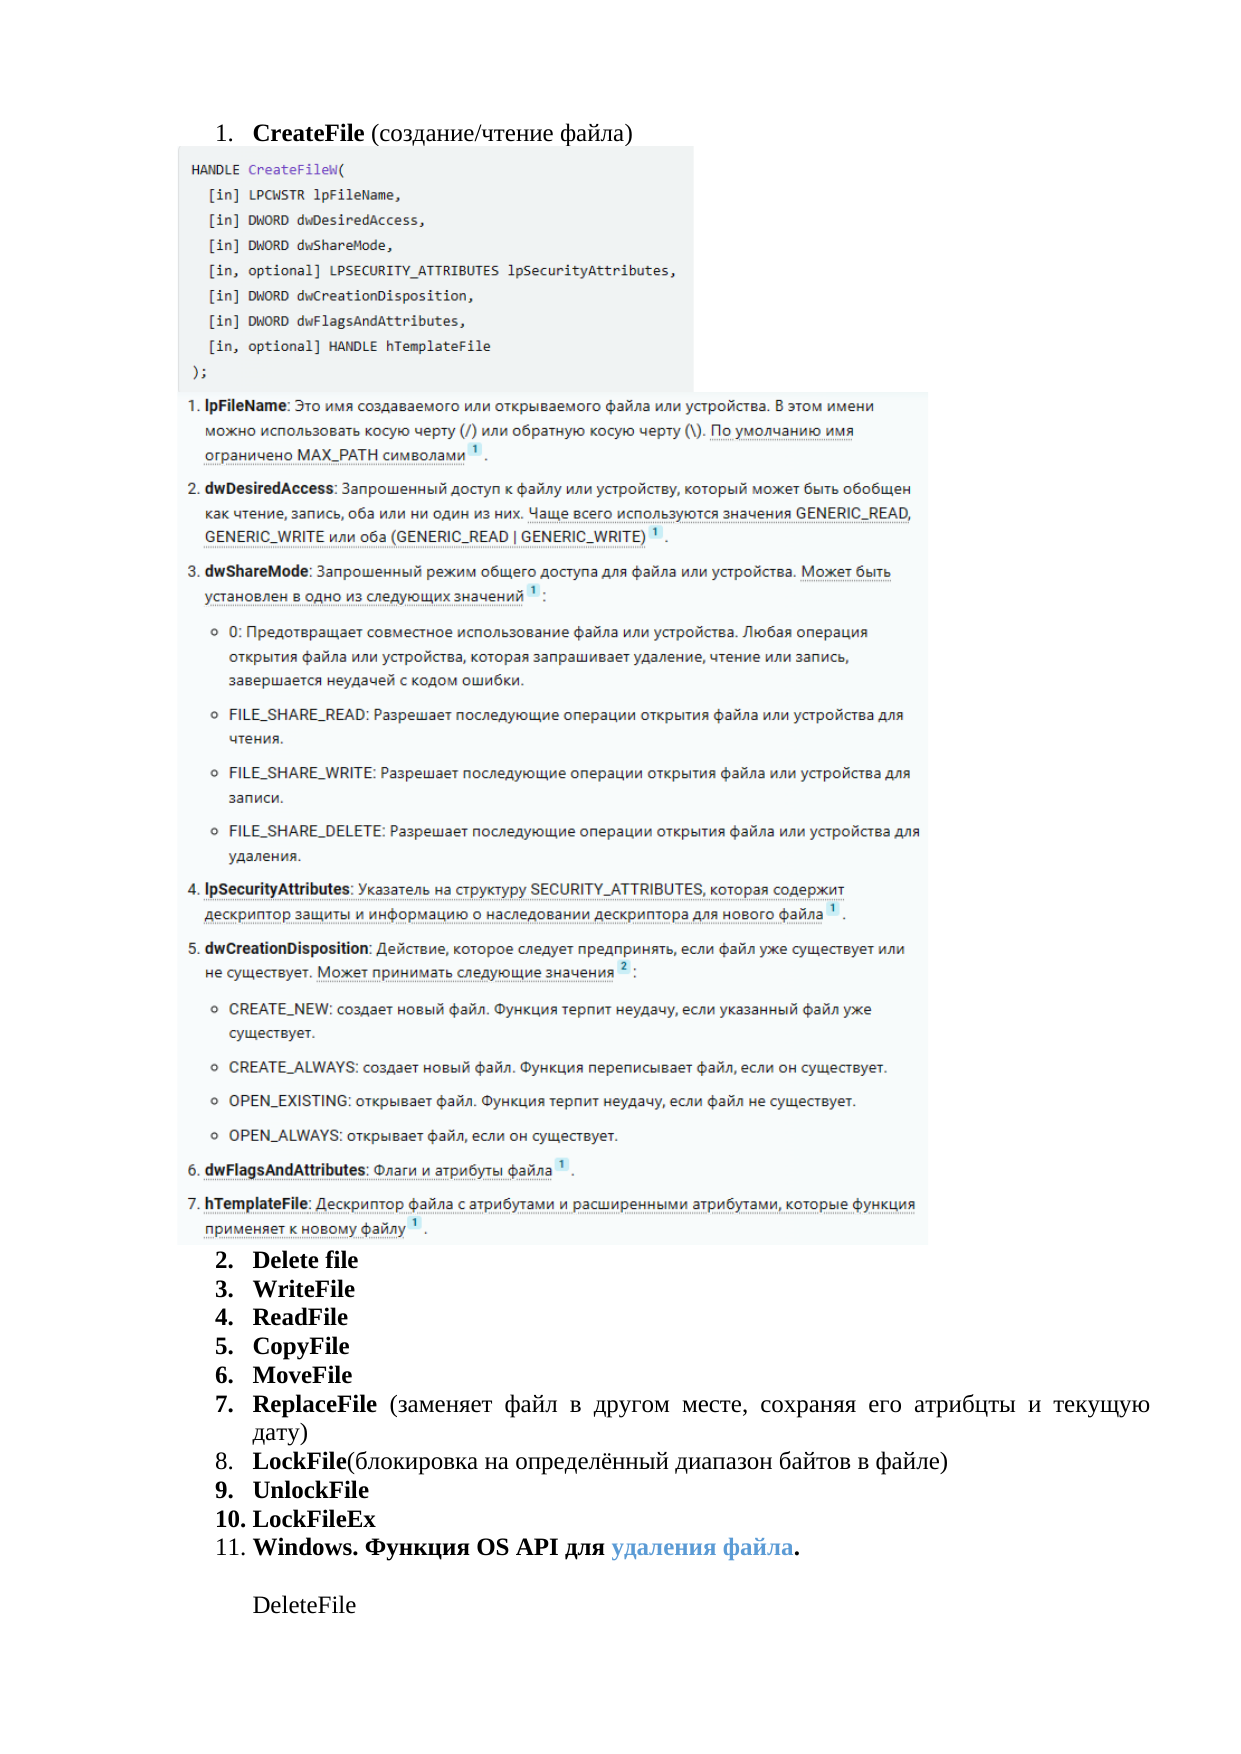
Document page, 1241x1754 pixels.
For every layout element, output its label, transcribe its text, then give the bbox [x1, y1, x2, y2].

list WriteFile [215, 1274, 1152, 1302]
text DeleteFile [252, 1590, 1152, 1619]
list UnlockFile [215, 1475, 1152, 1504]
list MoveFile [215, 1360, 1152, 1389]
list ReplaceFile (заменяет файл в другом месте, сохраняя его атрибцты и текущую дату) [215, 1389, 1152, 1446]
picture [177, 146, 929, 1245]
list ReadFile [215, 1302, 1152, 1331]
list Delete file [215, 1245, 1152, 1274]
list LockFile(блокировка на определённый диапазон байтов в файле) [215, 1446, 1152, 1475]
list CopyFile [215, 1331, 1152, 1360]
list LockFileEx [215, 1504, 1152, 1532]
list Windows. Функция OS API для удаления файла. [215, 1532, 1152, 1561]
list CreateFile (создание/чтение файла) [215, 118, 1152, 147]
